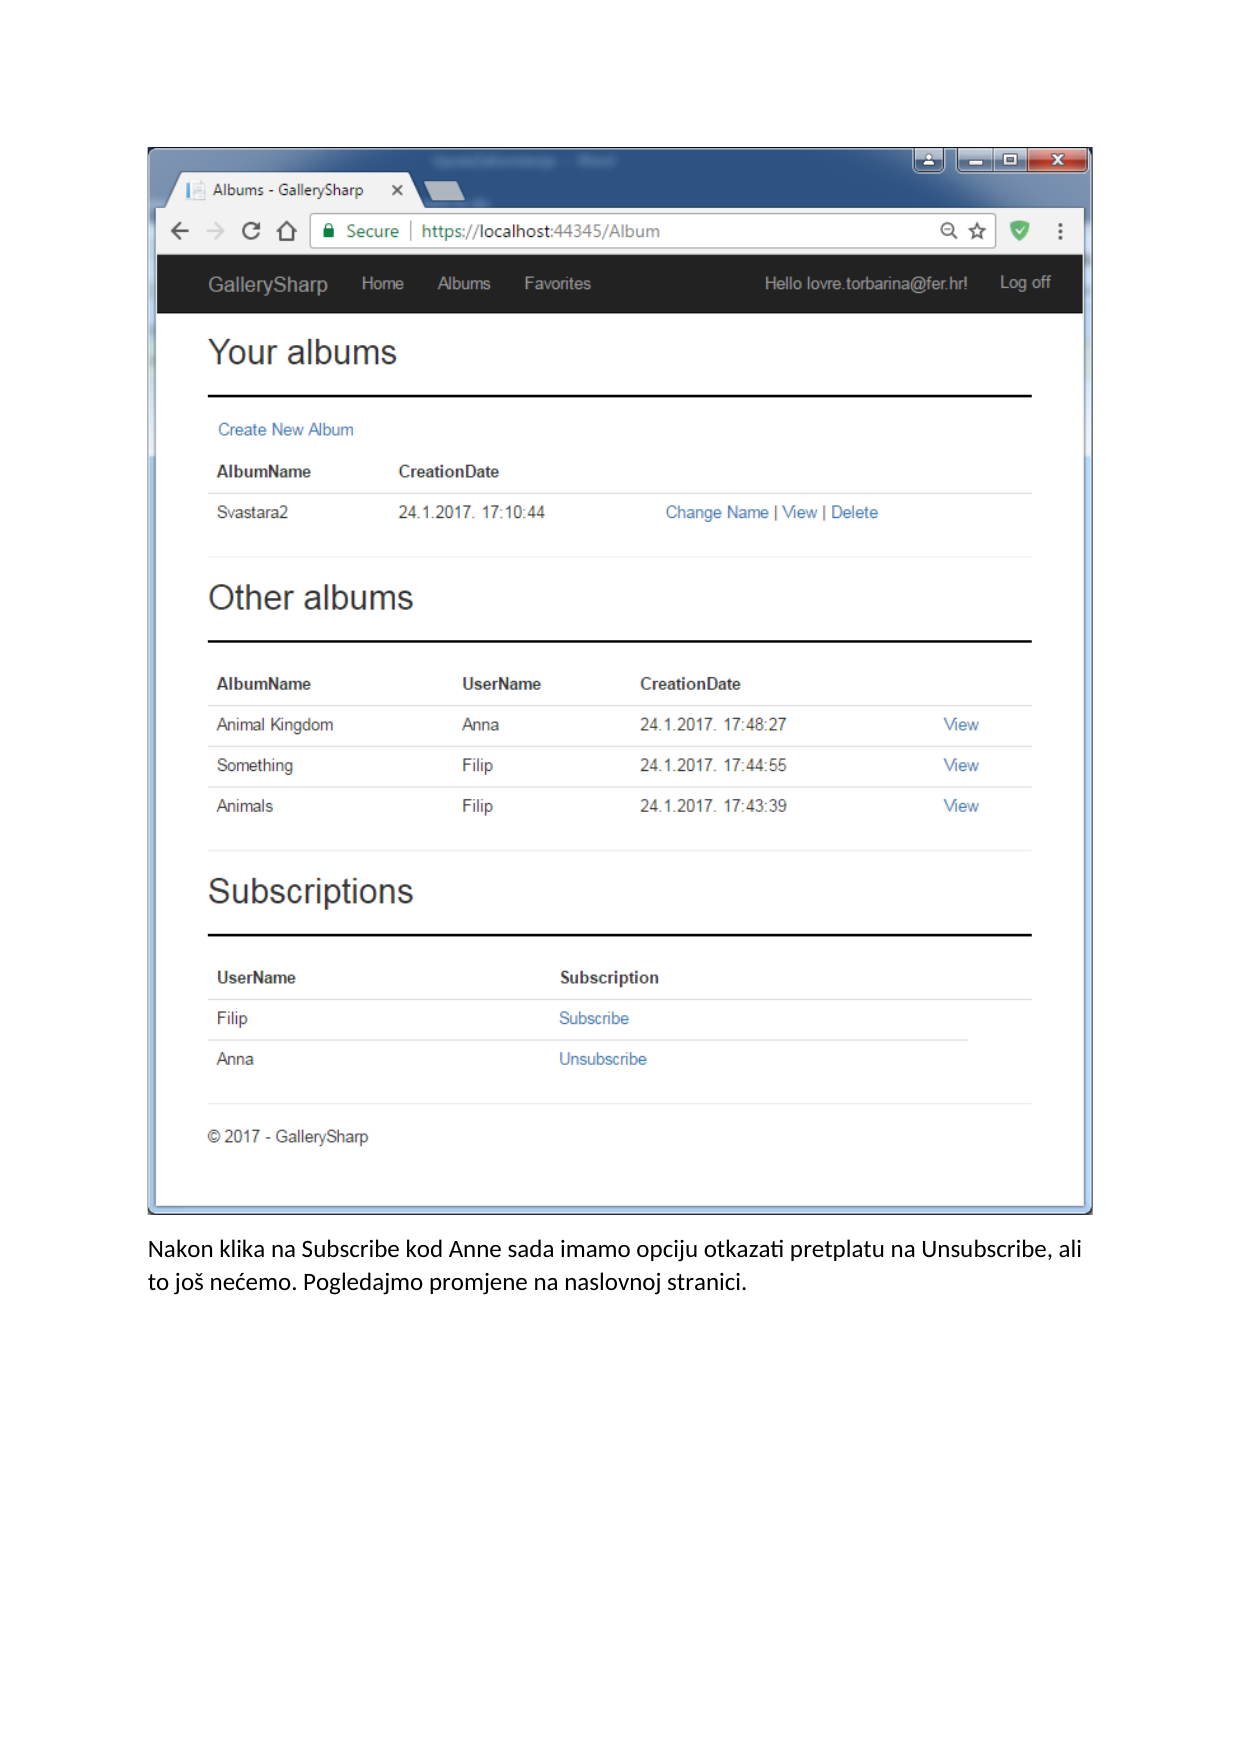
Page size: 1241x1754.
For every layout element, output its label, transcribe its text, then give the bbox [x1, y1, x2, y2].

text Nakon klika na Subscribe kod Anne sada imamo opciju otkazati pretplatu na Unsubscribe, ali to još nećemo. Pogledajmo promjene na naslovnoj stranici. [148, 1233, 1093, 1297]
picture [147, 147, 1093, 1215]
